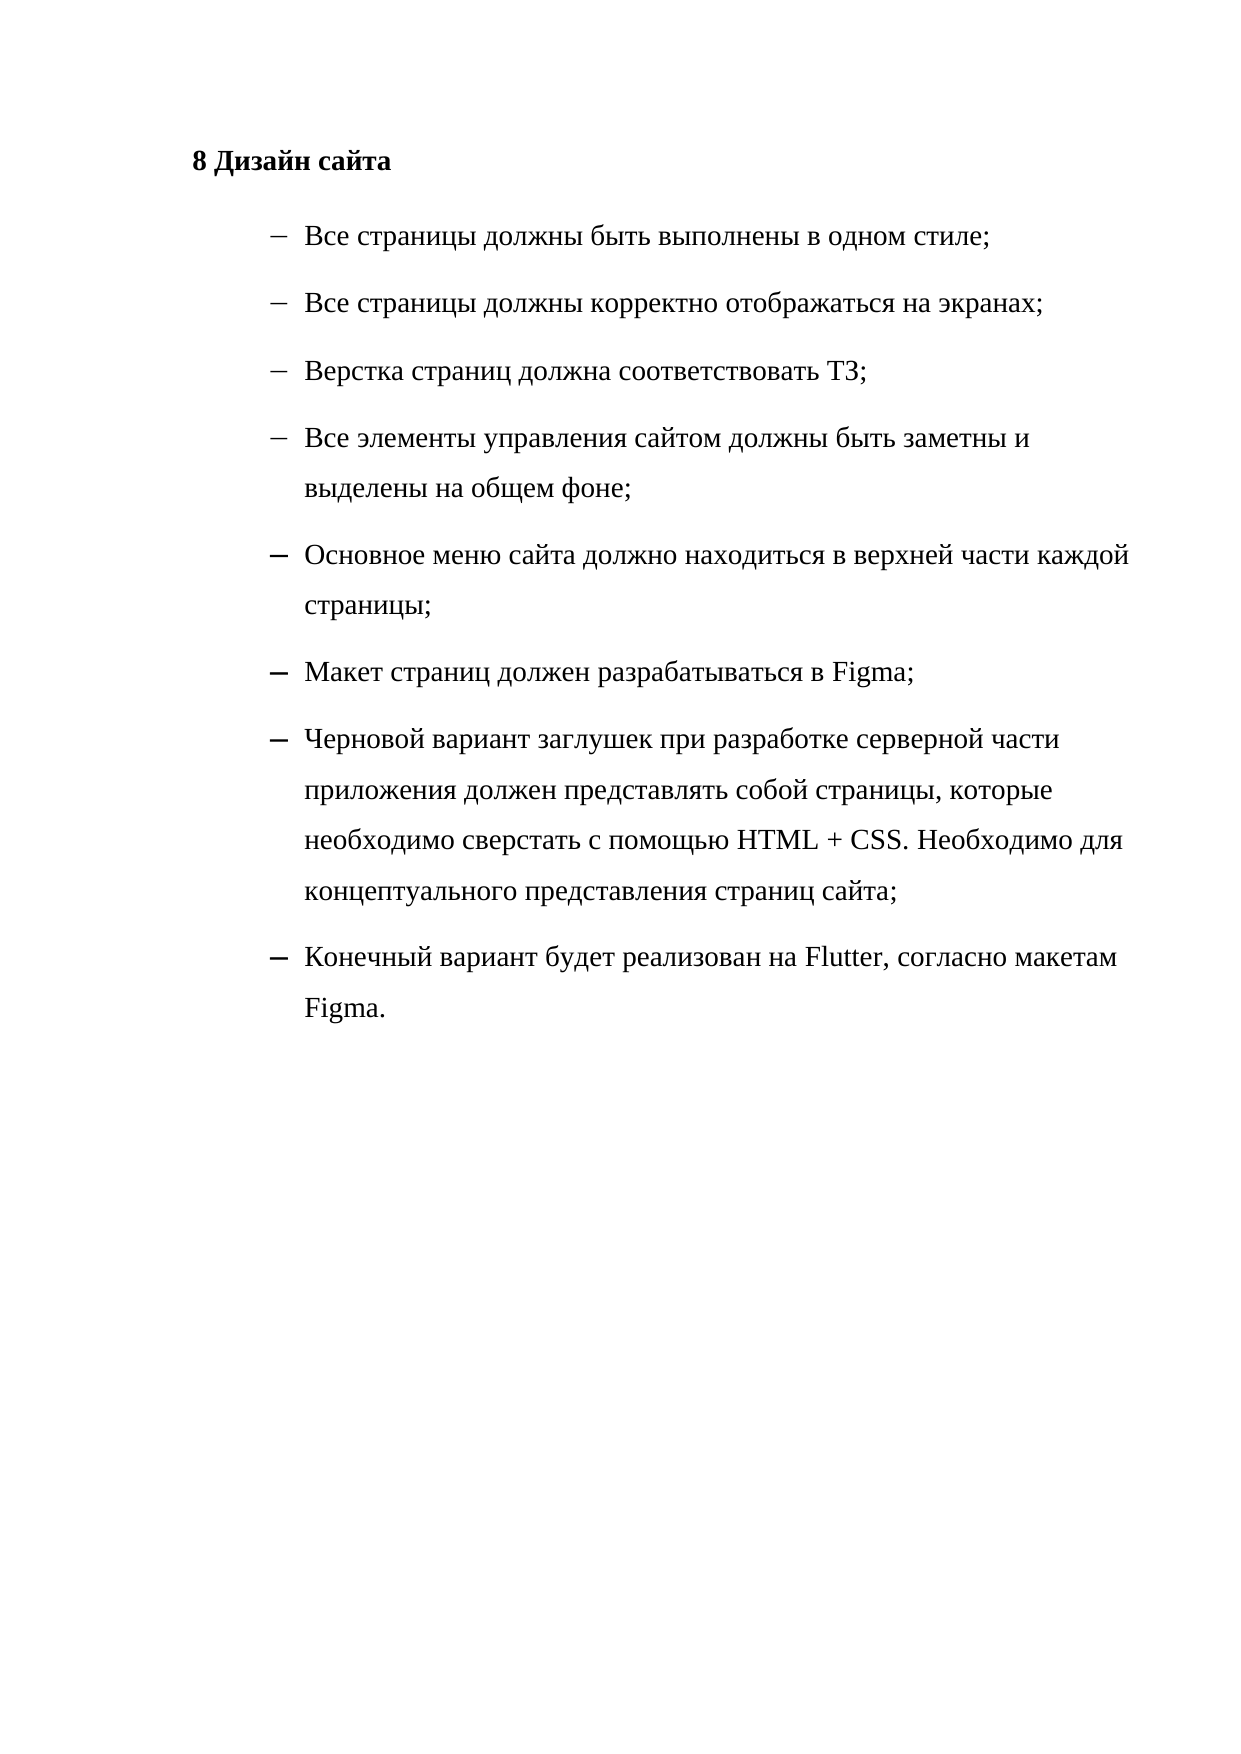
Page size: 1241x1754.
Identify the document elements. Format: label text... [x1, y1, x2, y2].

text Черновой вариант заглушек при разработке серверной части приложения должен представлять собой страницы, которые необходимо сверстать с помощью HTML + CSS. Необходимо для концептуального представления страниц сайта; [267, 722, 1152, 906]
text Конечный вариант будет реализован на Flutter, согласно макетам Figma. [267, 939, 1152, 1023]
text Верстка страниц должна соответствовать ТЗ; [267, 353, 1152, 386]
text Макет страниц должен разрабатываться в Figma; [267, 654, 1152, 688]
list Дизайн сайта [192, 143, 1152, 177]
text Все страницы должны корректно отображаться на экранах; [267, 286, 1152, 319]
text Все страницы должны быть выполнены в одном стиле; [267, 218, 1152, 252]
text Основное меню сайта должно находиться в верхней части каждой страницы; [267, 537, 1152, 621]
text Все элементы управления сайтом должны быть заметны и выделены на общем фоне; [267, 420, 1152, 504]
